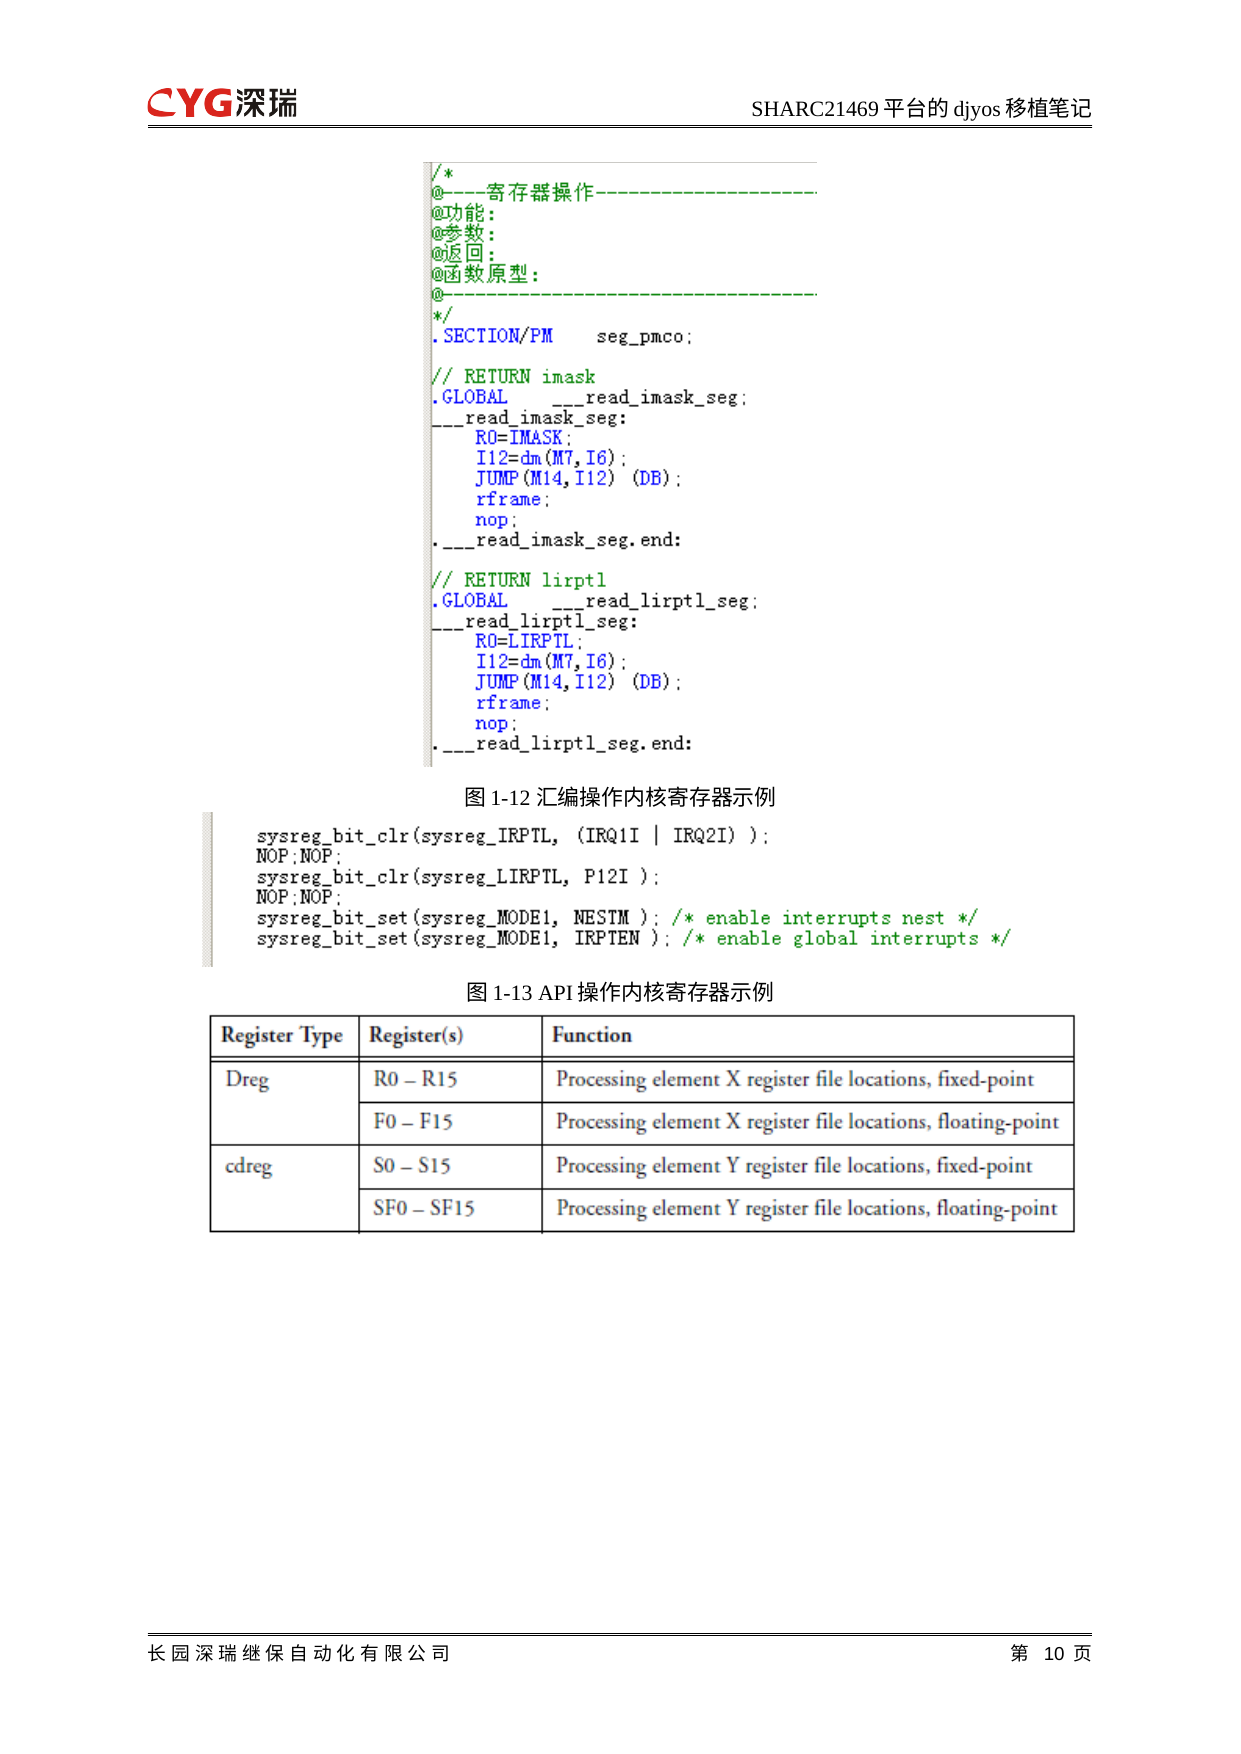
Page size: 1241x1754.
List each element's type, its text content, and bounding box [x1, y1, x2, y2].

picture [199, 1007, 1085, 1242]
picture [202, 812, 1039, 967]
picture [147, 88, 297, 117]
picture [423, 162, 817, 767]
text 图1-13 API操作内核寄存器示例 [148, 974, 1092, 1007]
text 图1-12 汇编操作内核寄存器示例 [148, 779, 1092, 812]
